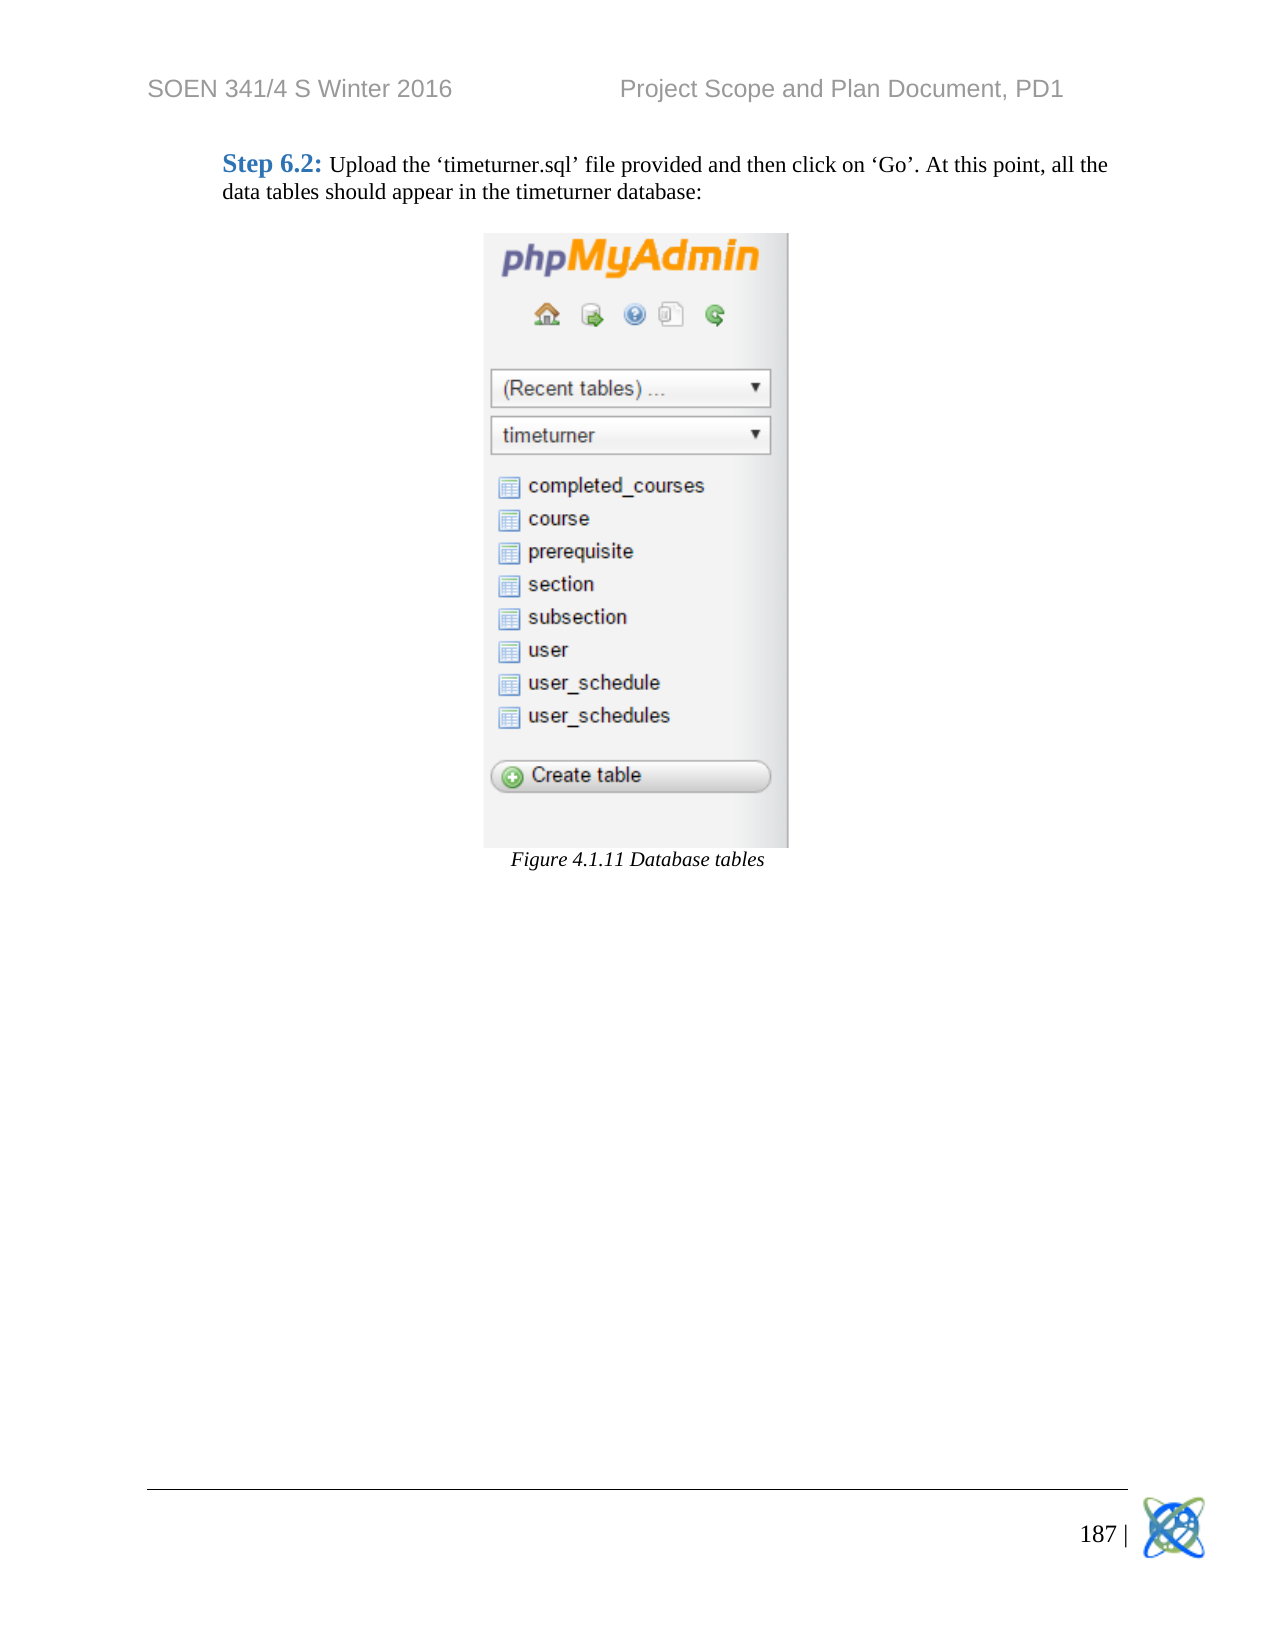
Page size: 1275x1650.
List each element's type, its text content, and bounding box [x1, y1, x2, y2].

picture [1123, 1490, 1224, 1566]
text Step 6.2: Upload the ‘timeturner.sql’ file provided and then click on ‘Go’. At this point, all the data tables should appear in the timeturner database: [222, 147, 1128, 204]
picture [483, 233, 792, 848]
text Figure 4.1.11 Database tables [147, 847, 1128, 871]
